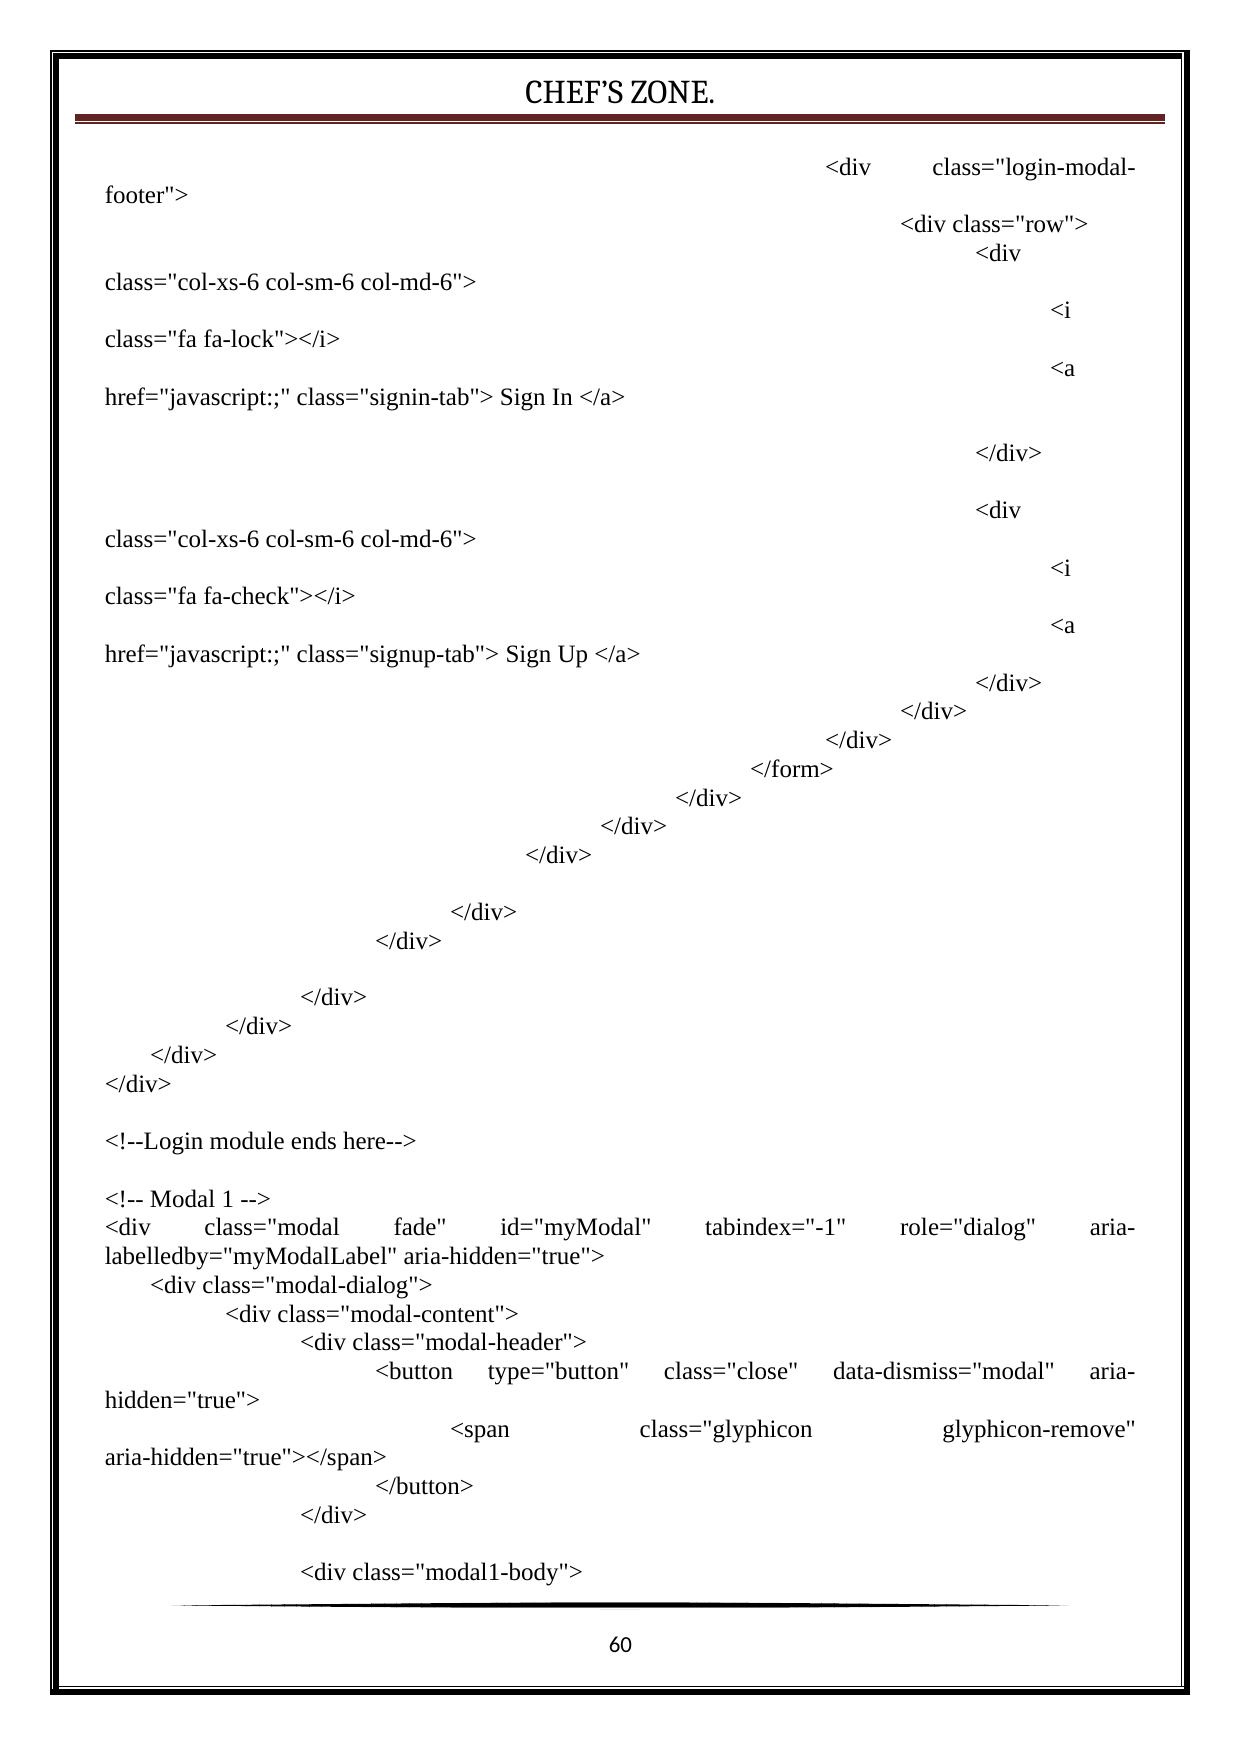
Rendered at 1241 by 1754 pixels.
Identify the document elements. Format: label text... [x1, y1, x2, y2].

text <!-- Modal 1 --> [104, 1184, 1136, 1212]
text <a href="javascript:;" class="signin-tab"> Sign In </a> [104, 353, 1136, 410]
text </div> [104, 696, 1136, 725]
text <div class="modal-dialog"> [104, 1270, 1136, 1299]
text <div class="row"> [104, 209, 1136, 238]
text </div> [104, 1500, 1136, 1529]
text </div> [104, 1069, 1136, 1097]
text <span class="glyphicon glyphicon-remove" aria-hidden="true"></span> [104, 1414, 1136, 1471]
text <!--Login module ends here--> [104, 1126, 1136, 1155]
text </div> [104, 1040, 1136, 1069]
text </div> [104, 1011, 1136, 1040]
picture [171, 1601, 1069, 1610]
text </div> [104, 725, 1136, 754]
text </div> [104, 840, 1136, 869]
text </div> [104, 438, 1136, 467]
text </form> [104, 754, 1136, 783]
text <i class="fa fa-check"></i> [104, 553, 1136, 610]
text </button> [104, 1471, 1136, 1500]
text <div class="modal-content"> [104, 1299, 1136, 1327]
text <button type="button" class="close" data-dismiss="modal" aria-hidden="true"> [104, 1356, 1136, 1414]
text <div class="modal fade" id="myModal" tabindex="-1" role="dialog" aria-labelledby="myModalLabel" aria-hidden="true"> [104, 1212, 1136, 1270]
text <a href="javascript:;" class="signup-tab"> Sign Up </a> [104, 610, 1136, 668]
text <div class="modal-header"> [104, 1327, 1136, 1356]
text </div> [104, 897, 1136, 926]
text <div class="login-modal-footer"> [104, 152, 1136, 209]
text <div class="col-xs-6 col-sm-6 col-md-6"> [104, 495, 1136, 553]
text <div class="col-xs-6 col-sm-6 col-md-6"> [104, 238, 1136, 295]
text </div> [104, 926, 1136, 954]
text <div class="modal1-body"> [104, 1557, 1136, 1586]
text <i class="fa fa-lock"></i> [104, 295, 1136, 353]
text </div> [104, 811, 1136, 840]
text </div> [104, 668, 1136, 696]
text </div> [104, 783, 1136, 811]
text </div> [104, 982, 1136, 1011]
